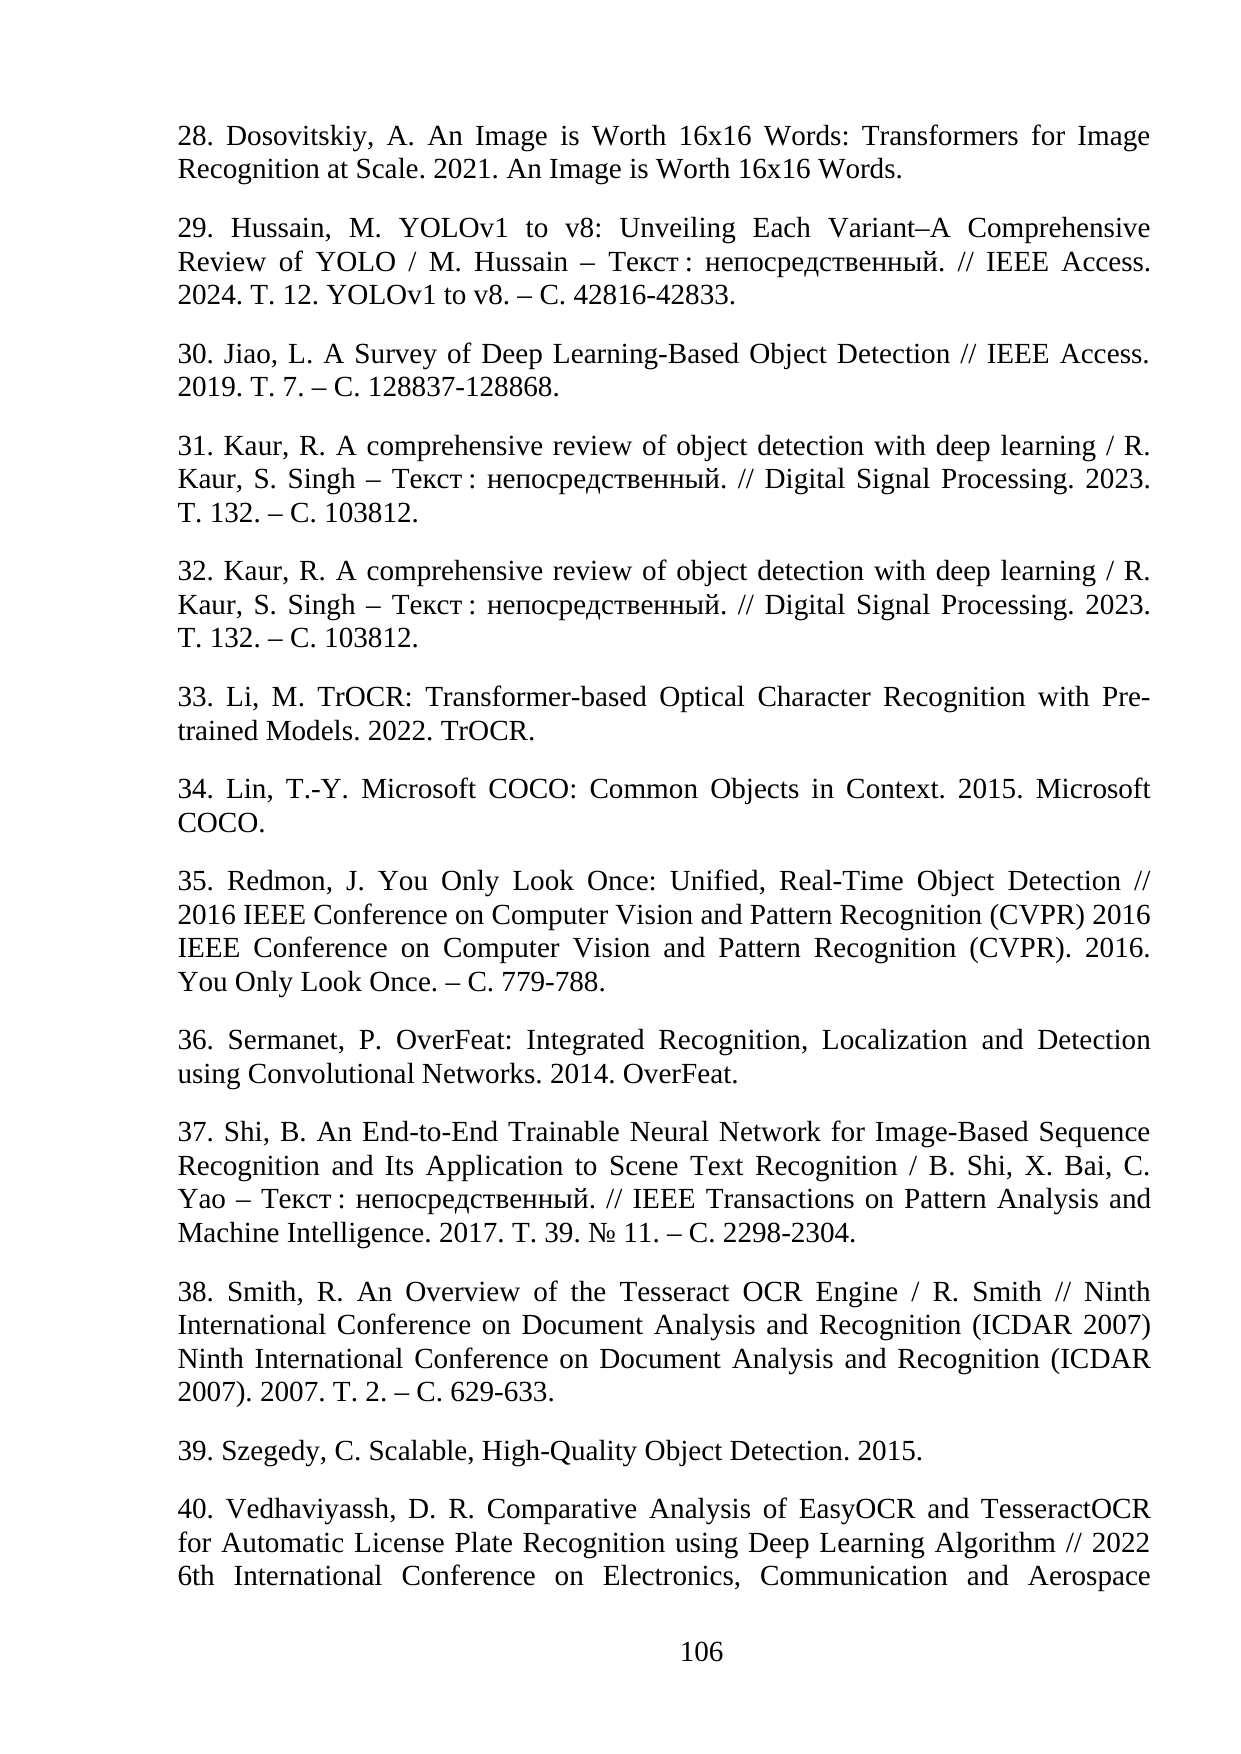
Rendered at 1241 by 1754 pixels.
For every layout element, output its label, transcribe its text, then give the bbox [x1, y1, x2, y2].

text 28. Dosovitskiy, A. An Image is Worth 16x16 Words: Transformers for Image Recognition at Scale. 2021. An Image is Worth 16x16 Words. [177, 118, 1152, 185]
text 35. Redmon, J. You Only Look Once: Unified, Real-Time Object Detection // 2016 IEEE Conference on Computer Vision and Pattern Recognition (CVPR) 2016 IEEE Conference on Computer Vision and Pattern Recognition (CVPR). 2016. You Only Look Once. – С. 779-788. [177, 863, 1152, 997]
text 30. Jiao, L. A Survey of Deep Learning-Based Object Detection // IEEE Access. 2019. Т. 7. – С. 128837-128868. [177, 336, 1152, 403]
text 33. Li, M. TrOCR: Transformer-based Optical Character Recognition with Pre-trained Models. 2022. TrOCR. [177, 679, 1152, 746]
text 29. Hussain, M. YOLOv1 to v8: Unveiling Each Variant–A Comprehensive Review of YOLO / M. Hussain – Текст : непосредственный. // IEEE Access. 2024. Т. 12. YOLOv1 to v8. – С. 42816-42833. [177, 210, 1152, 311]
text 37. Shi, B. An End-to-End Trainable Neural Network for Image-Based Sequence Recognition and Its Application to Scene Text Recognition / B. Shi, X. Bai, C. Yao – Текст : непосредственный. // IEEE Transactions on Pattern Analysis and Machine Intelligence. 2017. Т. 39. № 11. – С. 2298-2304. [177, 1114, 1152, 1249]
text 38. Smith, R. An Overview of the Tesseract OCR Engine / R. Smith // Ninth International Conference on Document Analysis and Recognition (ICDAR 2007) Ninth International Conference on Document Analysis and Recognition (ICDAR 2007). 2007. Т. 2. – С. 629-633. [177, 1274, 1152, 1408]
text 31. Kaur, R. A comprehensive review of object detection with deep learning / R. Kaur, S. Singh – Текст : непосредственный. // Digital Signal Processing. 2023. Т. 132. – С. 103812. [177, 428, 1152, 528]
text 32. Kaur, R. A comprehensive review of object detection with deep learning / R. Kaur, S. Singh – Текст : непосредственный. // Digital Signal Processing. 2023. Т. 132. – С. 103812. [177, 553, 1152, 654]
text 36. Sermanet, P. OverFeat: Integrated Recognition, Localization and Detection using Convolutional Networks. 2014. OverFeat. [177, 1022, 1152, 1089]
text 39. Szegedy, C. Scalable, High-Quality Object Detection. 2015. [177, 1433, 1152, 1466]
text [177, 1491, 1152, 1592]
text 34. Lin, T.-Y. Microsoft COCO: Common Objects in Context. 2015. Microsoft COCO. [177, 771, 1152, 838]
